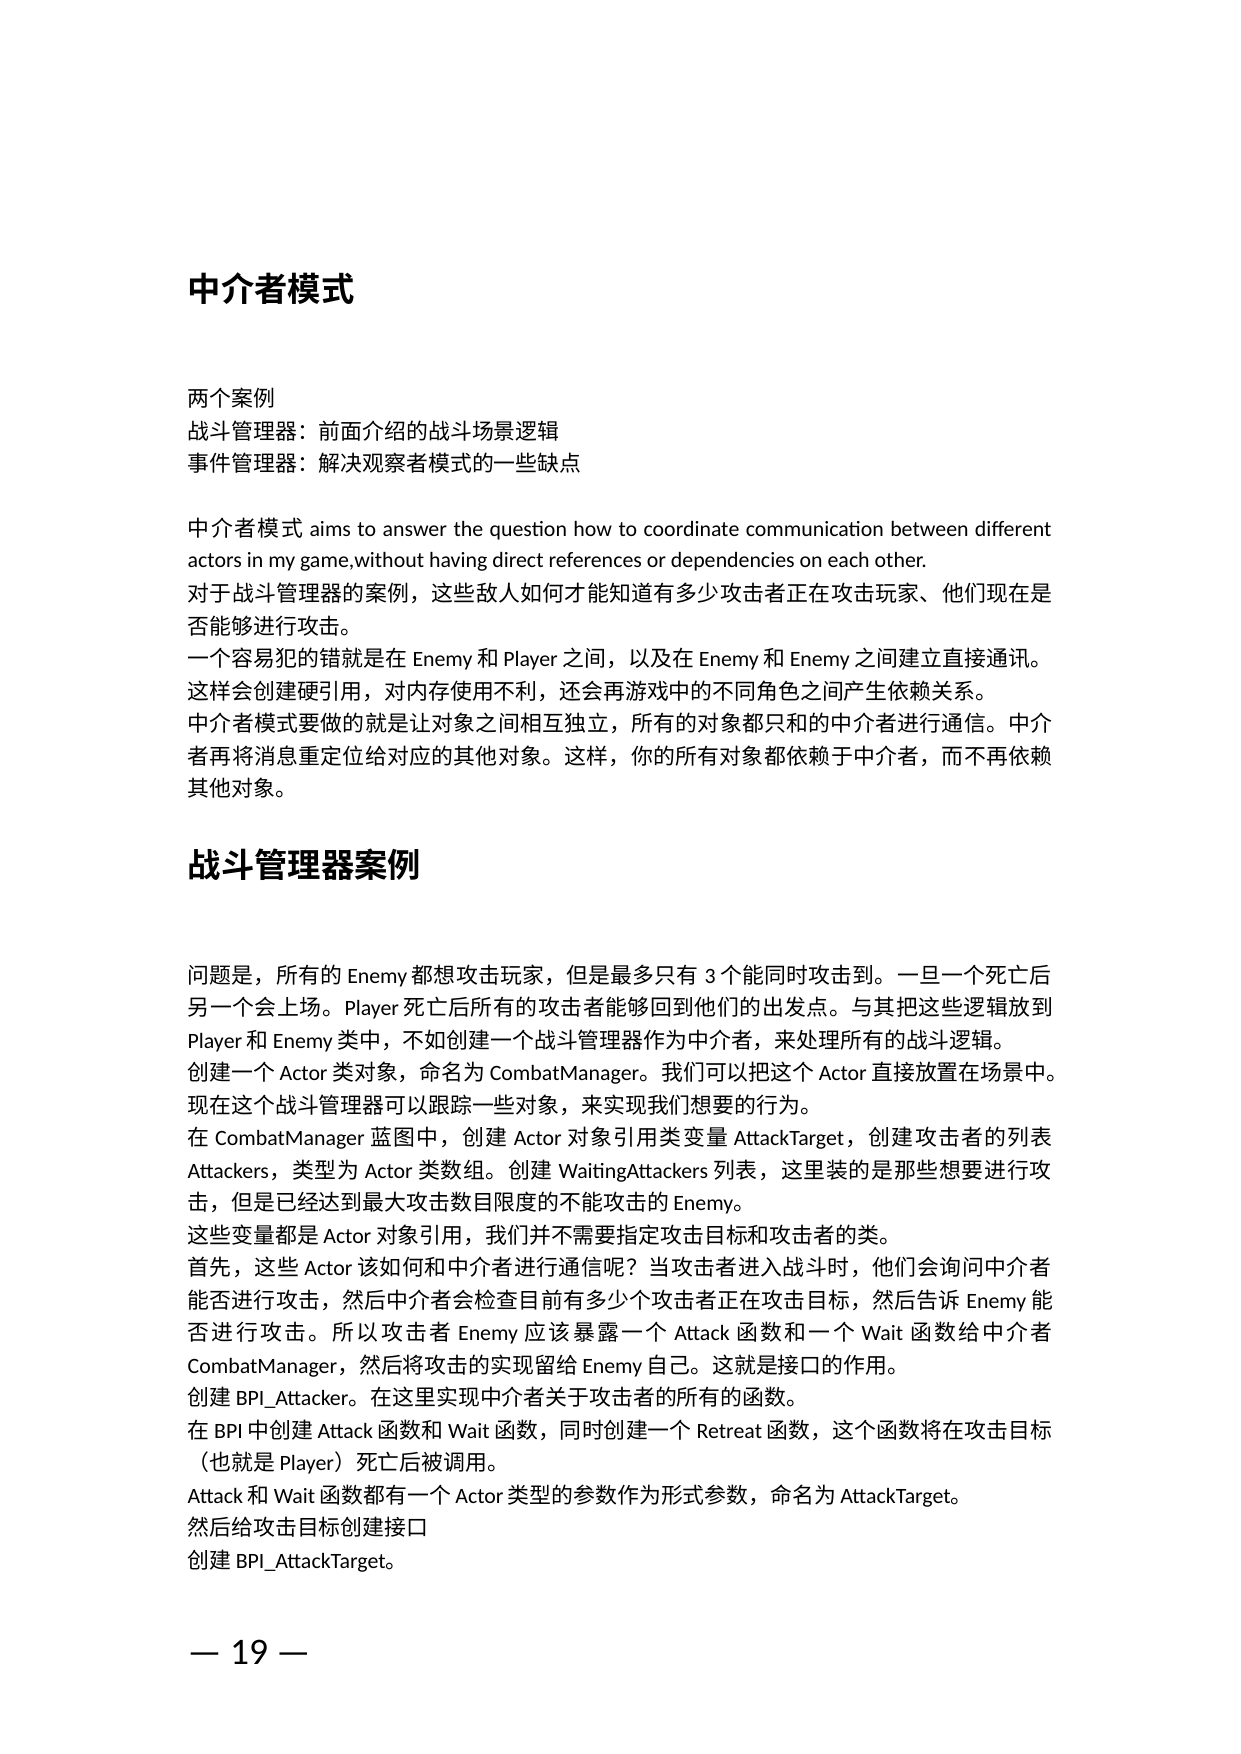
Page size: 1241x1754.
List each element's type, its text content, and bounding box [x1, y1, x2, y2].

text 这些变量都是Actor对象引用，我们并不需要指定攻击目标和攻击者的类。 [187, 1217, 1053, 1250]
text 现在这个战斗管理器可以跟踪一些对象，来实现我们想要的行为。 [187, 1087, 1053, 1120]
text 在BPI中创建Attack函数和Wait函数，同时创建一个Retreat函数，这个函数将在攻击目标（也就是Player）死亡后被调用。 [187, 1412, 1053, 1477]
text 一个容易犯的错就是在Enemy和Player之间，以及在Enemy和Enemy之间建立直接通讯。这样会创建硬引用，对内存使用不利，还会再游戏中的不同角色之间产生依赖关系。 [187, 641, 1053, 706]
subtitle 战斗管理器案例 [187, 830, 1053, 895]
text 首先，这些Actor该如何和中介者进行通信呢？当攻击者进入战斗时，他们会询问中介者能否进行攻击，然后中介者会检查目前有多少个攻击者正在攻击目标，然后告诉Enemy能否进行攻击。所以攻击者Enemy应该暴露一个Attack函数和一个Wait函数给中介者CombatManager，然后将攻击的实现留给Enemy自己。这就是接口的作用。 [187, 1250, 1053, 1380]
text 创建一个Actor类对象，命名为CombatManager。我们可以把这个Actor直接放置在场景中。 [187, 1055, 1053, 1087]
text 问题是，所有的Enemy都想攻击玩家，但是最多只有3个能同时攻击到。一旦一个死亡后另一个会上场。Player死亡后所有的攻击者能够回到他们的出发点。与其把这些逻辑放到Player和Enemy类中，不如创建一个战斗管理器作为中介者，来处理所有的战斗逻辑。 [187, 957, 1053, 1055]
text 事件管理器：解决观察者模式的一些缺点 [187, 446, 1053, 478]
text 对于战斗管理器的案例，这些敌人如何才能知道有多少攻击者正在攻击玩家、他们现在是否能够进行攻击。 [187, 576, 1053, 641]
text 在CombatManager蓝图中，创建Actor对象引用类变量AttackTarget，创建攻击者的列表Attackers，类型为Actor类数组。创建WaitingAttackers列表，这里装的是那些想要进行攻击，但是已经达到最大攻击数目限度的不能攻击的Enemy。 [187, 1120, 1053, 1217]
text 创建BPI_Attacker。在这里实现中介者关于攻击者的所有的函数。 [187, 1380, 1053, 1412]
text Attack和Wait函数都有一个Actor类型的参数作为形式参数，命名为AttackTarget。 [187, 1477, 1053, 1510]
text 两个案例 [187, 381, 1053, 413]
text 然后给攻击目标创建接口 [187, 1510, 1053, 1542]
text 创建BPI_AttackTarget。 [187, 1542, 1053, 1575]
text 战斗管理器：前面介绍的战斗场景逻辑 [187, 413, 1053, 446]
text 中介者模式要做的就是让对象之间相互独立，所有的对象都只和的中介者进行通信。中介者再将消息重定位给对应的其他对象。这样，你的所有对象都依赖于中介者，而不再依赖其他对象。 [187, 706, 1053, 803]
text 中介者模式aims to answer the question how to coordinate communication between different actors in my game,without having direct references or dependencies on each other. [187, 511, 1053, 576]
subtitle 中介者模式 [187, 254, 1053, 319]
